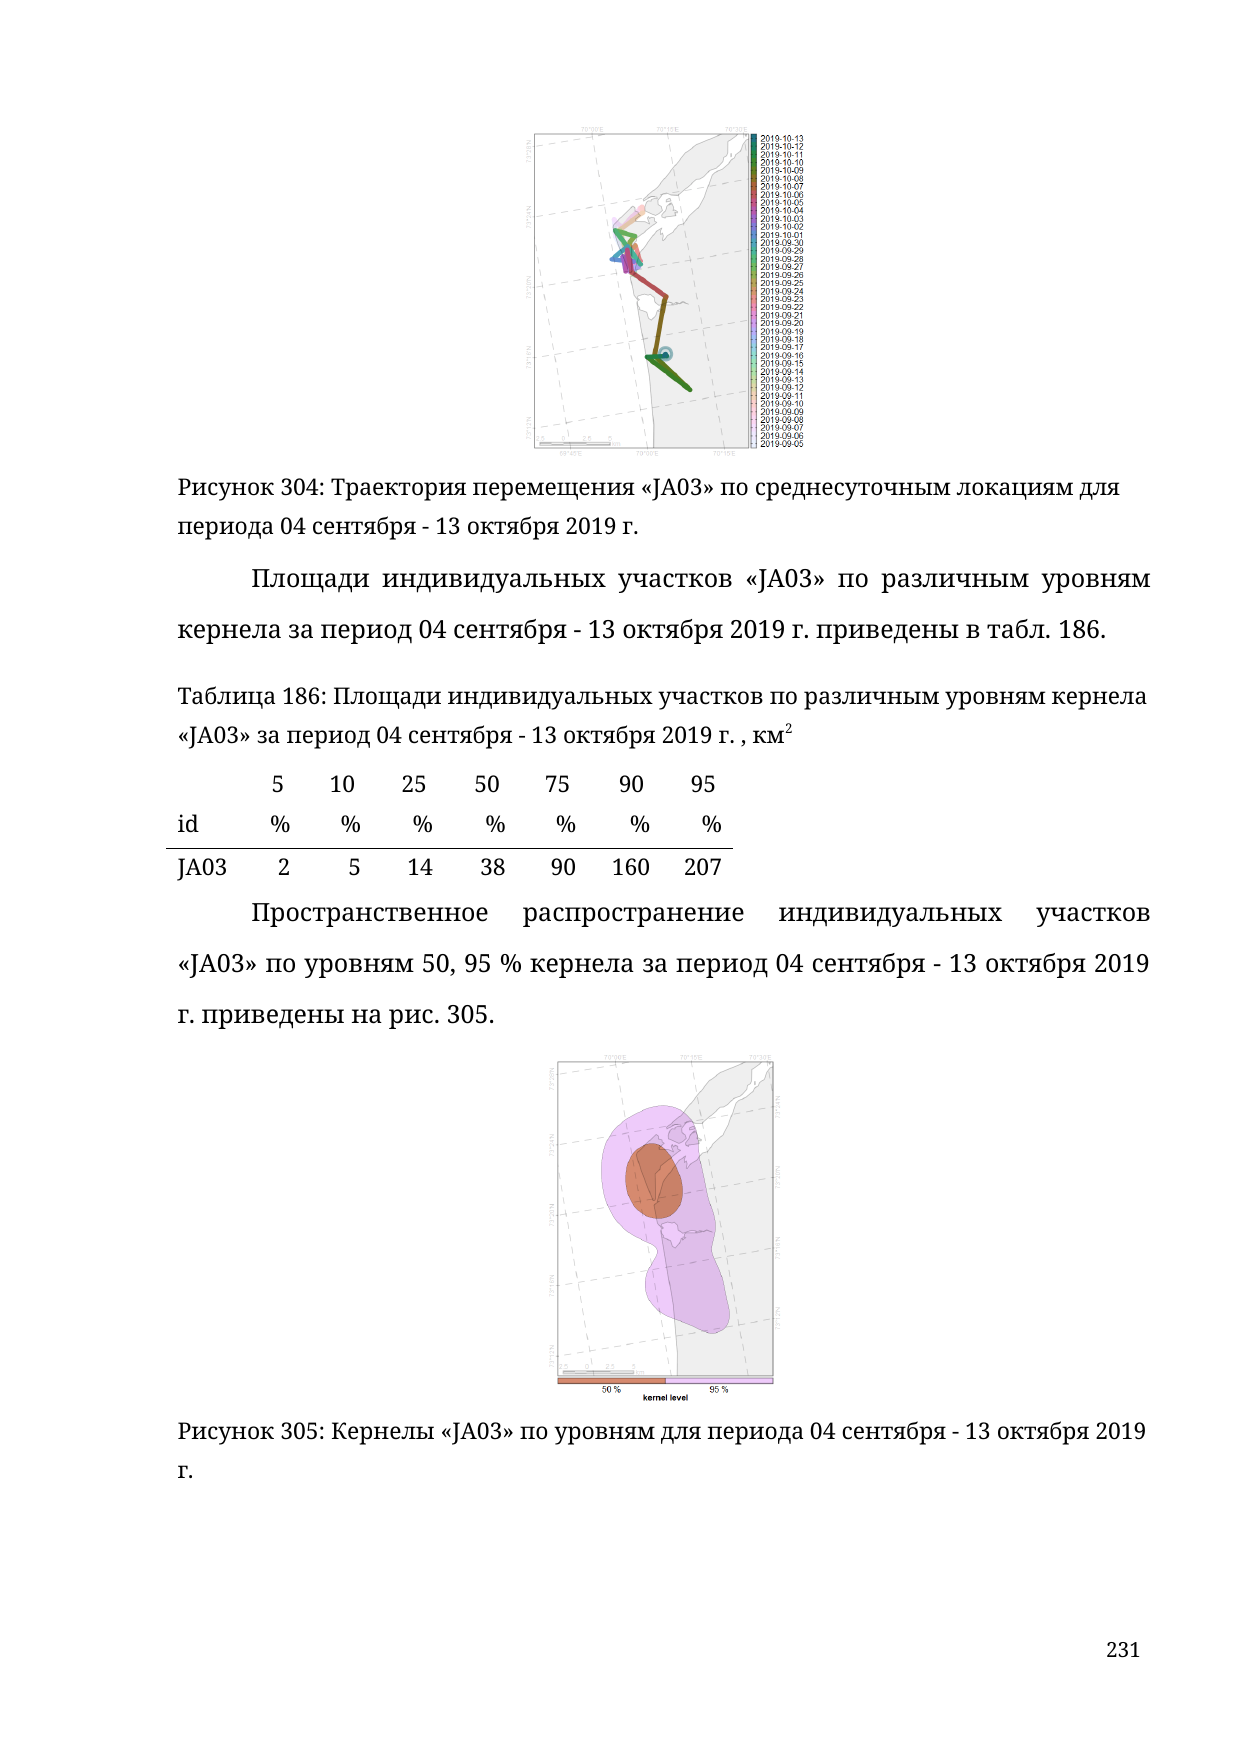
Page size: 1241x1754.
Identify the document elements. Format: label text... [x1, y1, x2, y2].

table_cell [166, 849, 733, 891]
picture [546, 1052, 783, 1403]
text Таблица 186: Площади индивидуальных участков по различным уровням кернела «JA03» за период 04 сентября - 13 октября 2019 г. , км2 [177, 680, 1152, 750]
text Площади индивидуальных участков «JA03» по различным уровням кернела за период 04 сентября - 13 октября 2019 г. приведены в табл. 186. [177, 561, 1152, 646]
text Рисунок 305: Кернелы «JA03» по уровням для периода 04 сентября - 13 октября 2019 г. [177, 1415, 1152, 1485]
picture [523, 124, 806, 458]
text Пространственное распространение индивидуальных участков «JA03» по уровням 50, 95 % кернела за период 04 сентября - 13 октября 2019 г. приведены на рис. 305. [177, 895, 1152, 1031]
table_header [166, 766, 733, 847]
text Рисунок 304: Траектория перемещения «JA03» по среднесуточным локациям для периода 04 сентября - 13 октября 2019 г. [177, 471, 1152, 541]
